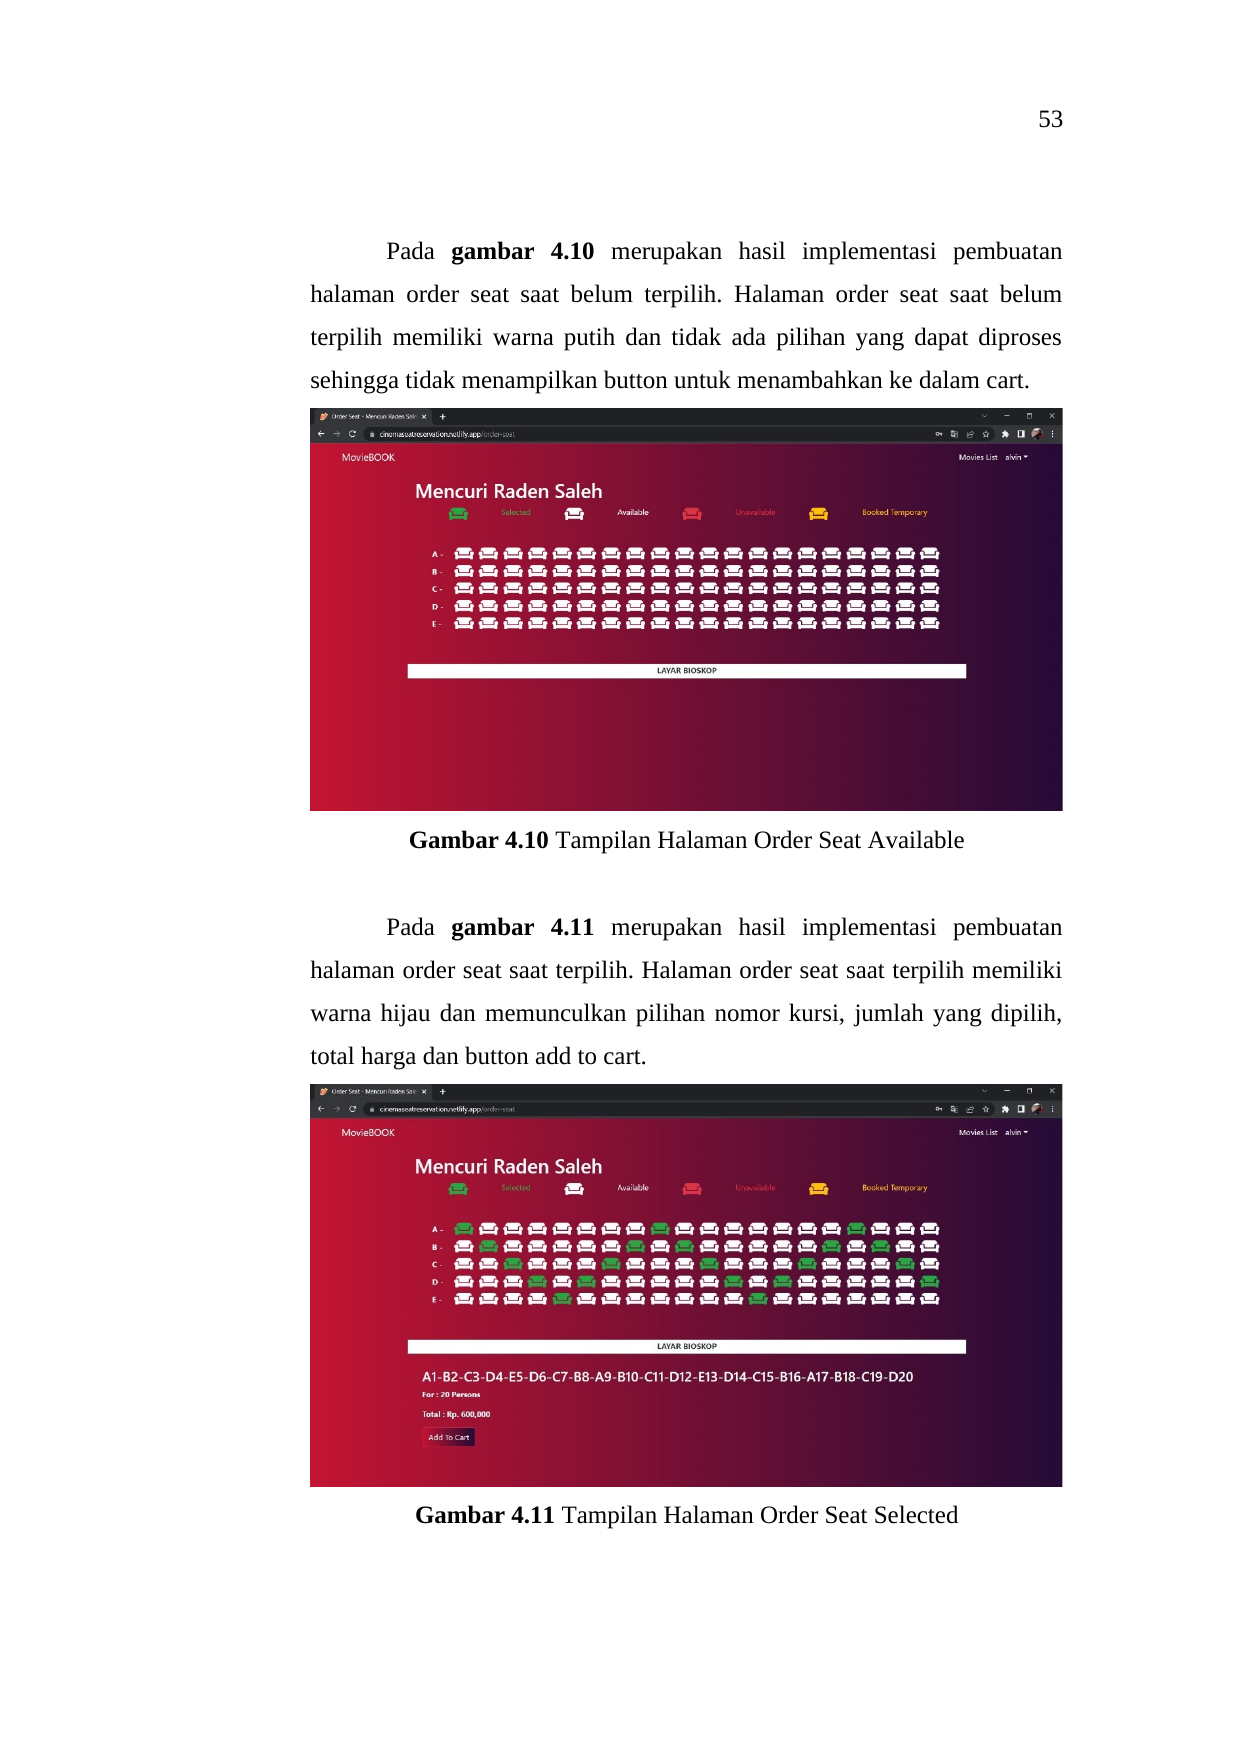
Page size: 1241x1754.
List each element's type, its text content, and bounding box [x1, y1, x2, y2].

picture [310, 408, 1063, 811]
list Pada gambar 4.10 merupakan hasil implementasi pembuatan halaman order seat saat belum terpilih. Halaman order seat saat belum terpilih memiliki warna putih dan tidak ada pilihan yang dapat diproses sehingga tidak menampilkan button untuk menambahkan ke dalam cart. [310, 236, 1063, 394]
list Gambar 4.11 Tampilan Halaman Order Seat Selected [310, 1501, 1063, 1529]
list Gambar 4.10 Tampilan Halaman Order Seat Available [310, 825, 1063, 854]
picture [310, 1084, 1063, 1487]
list Pada gambar 4.11 merupakan hasil implementasi pembuatan halaman order seat saat terpilih. Halaman order seat saat terpilih memiliki warna hijau dan memunculkan pilihan nomor kursi, jumlah yang dipilih, total harga dan button add to cart. [310, 912, 1063, 1070]
